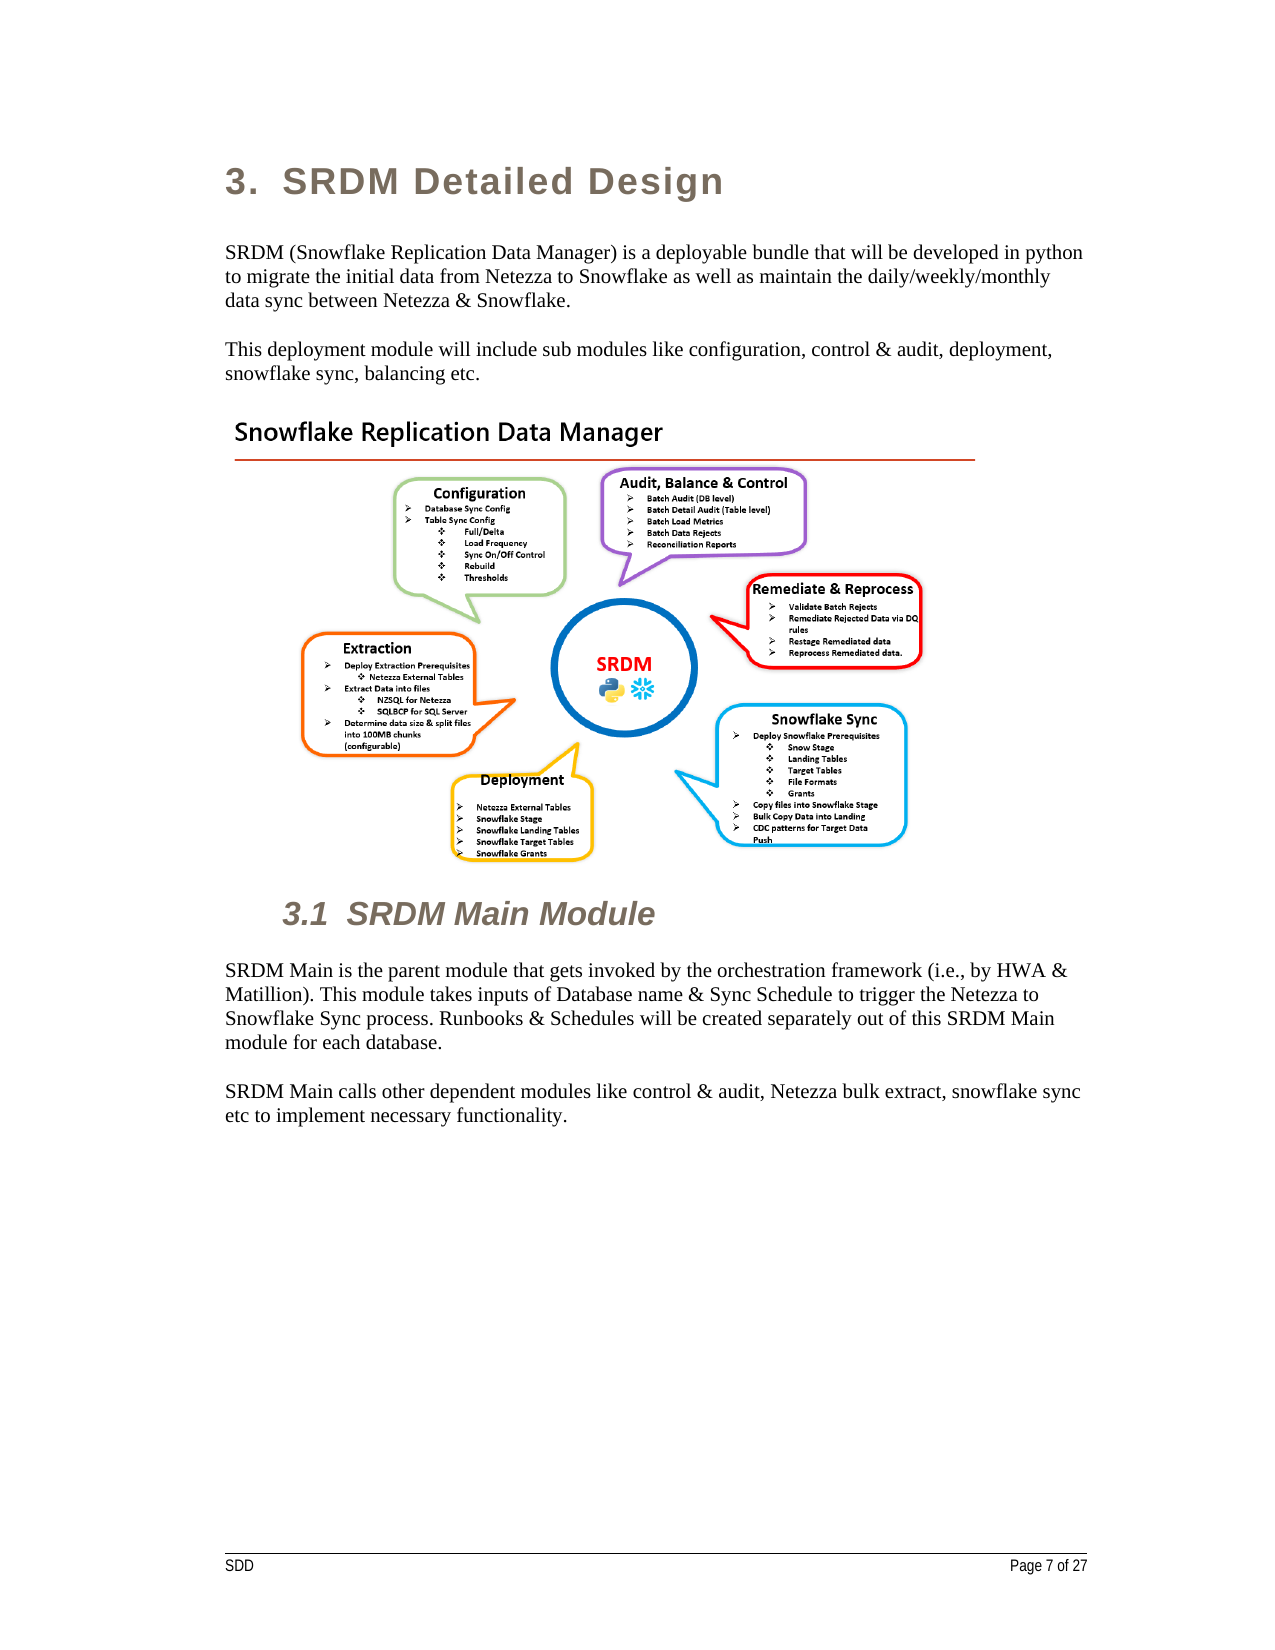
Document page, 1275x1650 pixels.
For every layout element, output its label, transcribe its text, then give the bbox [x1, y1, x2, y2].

text This deployment module will include sub modules like configuration, control & audit, deployment, snowflake sync, balancing etc. [225, 337, 1087, 385]
picture [225, 410, 976, 870]
subtitle SRDM Main Module [282, 894, 1087, 933]
text SRDM (Snowflake Replication Data Manager) is a deployable bundle that will be developed in python to migrate the initial data from Netezza to Snowflake as well as maintain the daily/weekly/monthly data sync between Netezza & Snowflake. [225, 240, 1087, 312]
text SRDM Main calls other dependent modules like control & audit, Netezza bulk extract, snowflake sync etc to implement necessary functionality. [225, 1079, 1087, 1127]
text SRDM Main is the parent module that gets invoked by the orchestration framework (i.e., by HWA & Matillion). This module takes inputs of Database name & Sync Schedule to trigger the Netezza to Snowflake Sync process. Runbooks & Schedules will be created separately out of this SRDM Main module for each database. [225, 958, 1087, 1054]
subtitle SRDM Detailed Design [225, 159, 1087, 202]
